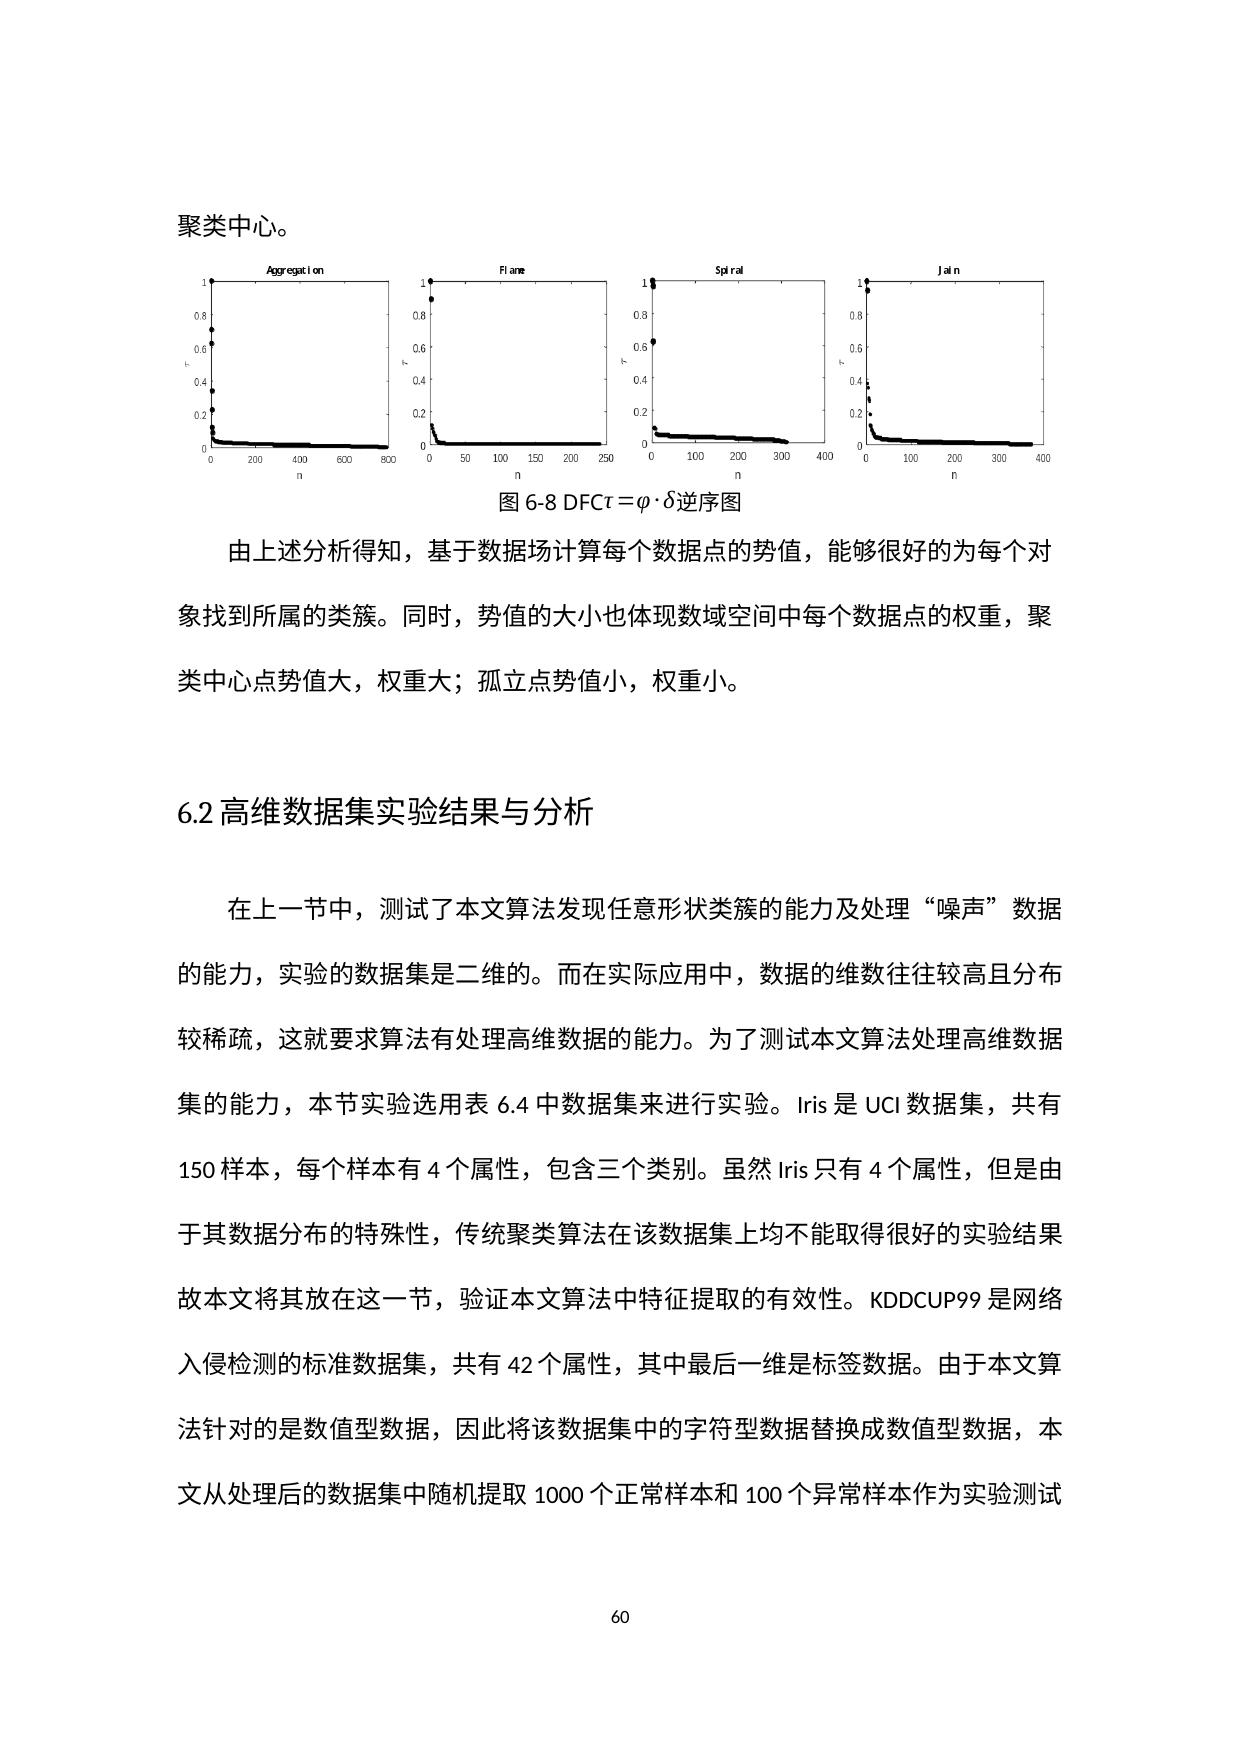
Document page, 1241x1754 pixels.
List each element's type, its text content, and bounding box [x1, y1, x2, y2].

text 由上述分析得知，基于数据场计算每个数据点的势值，能够很好的为每个对象找到所属的类簇。同时，势值的大小也体现数域空间中每个数据点的权重，聚类中心点势值大，权重大；孤立点势值小，权重小。 [177, 517, 1063, 712]
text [177, 192, 1063, 257]
text 图6-8 DFC逆序图 [177, 479, 1063, 517]
subtitle 6.2高维数据集实验结果与分析 [177, 777, 1063, 842]
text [177, 875, 1063, 1525]
